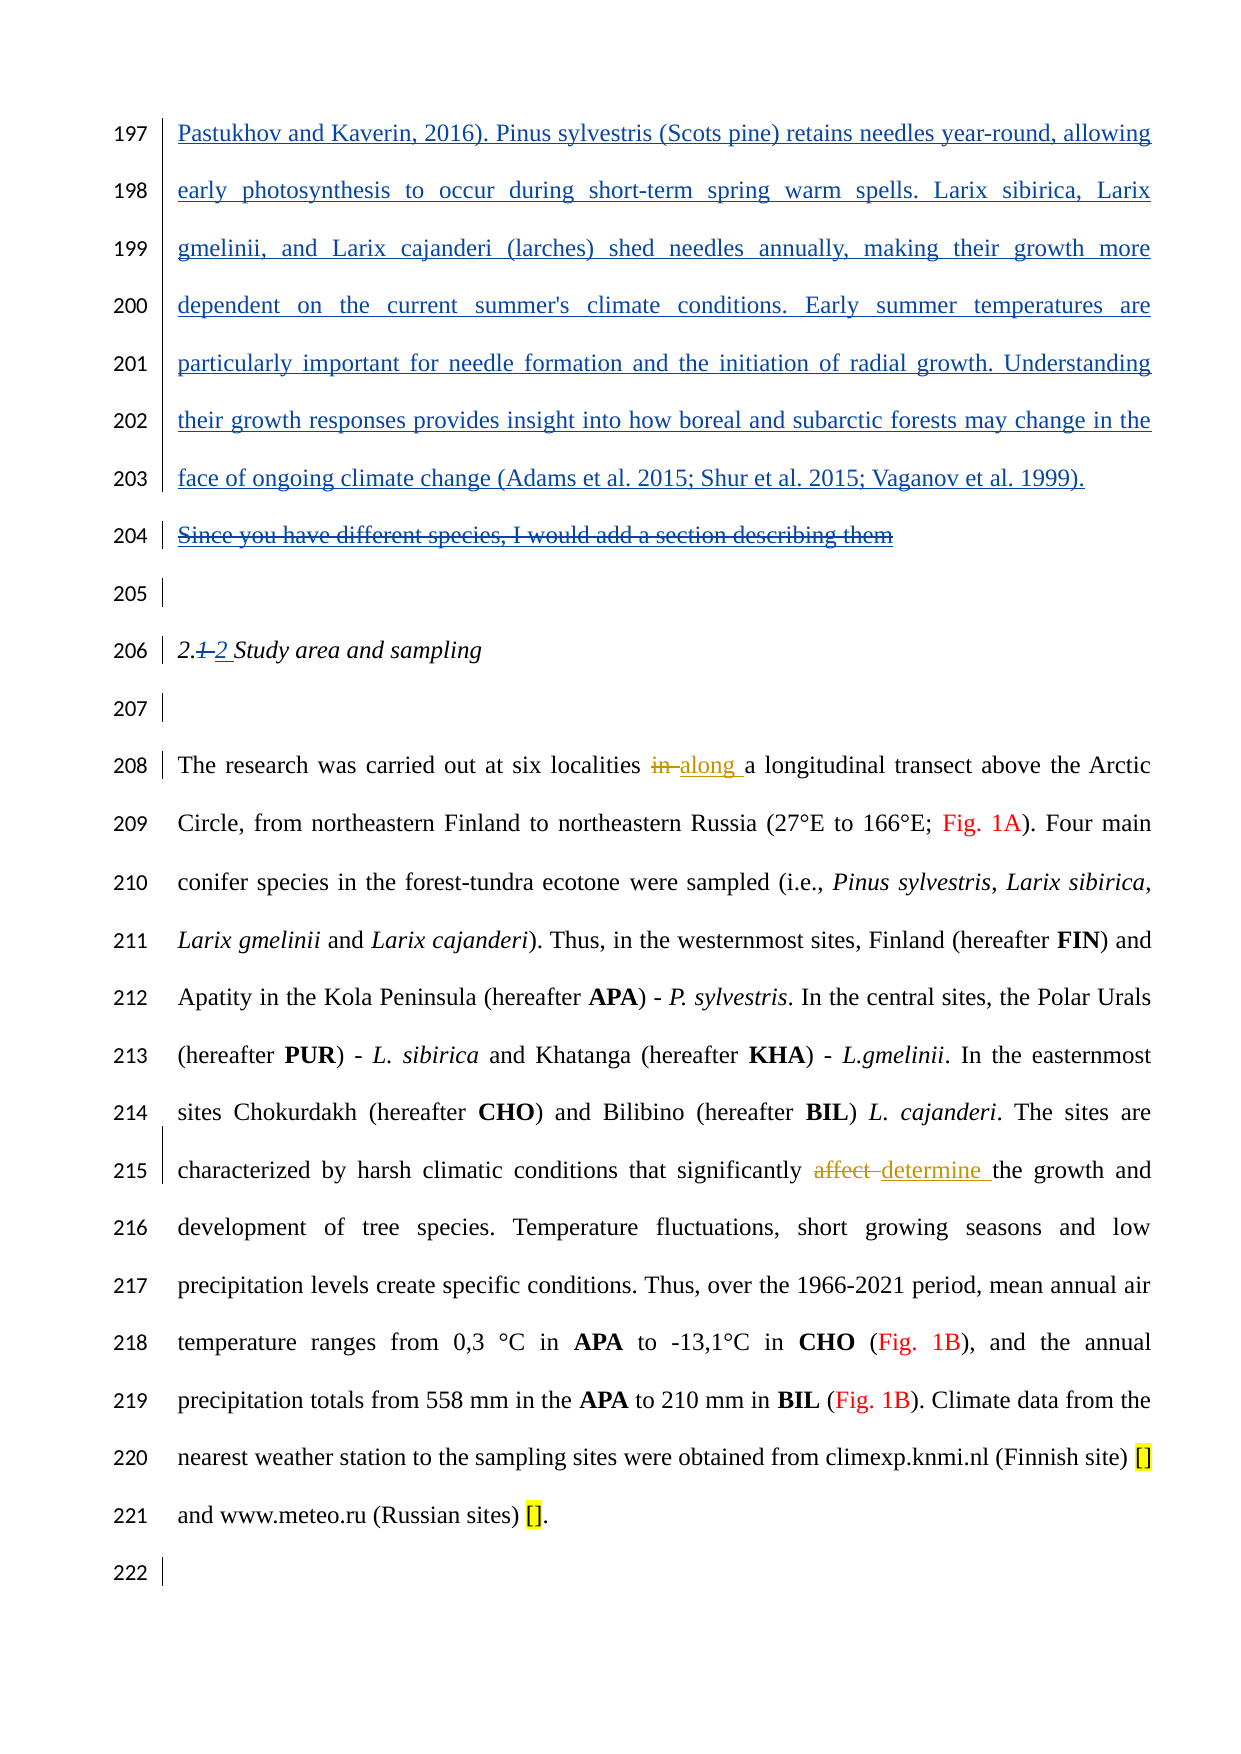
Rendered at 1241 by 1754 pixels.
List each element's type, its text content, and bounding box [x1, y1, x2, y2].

text 2.Study area and sampling [177, 636, 1152, 664]
text The research was carried out at six localities a longitudinal transect above the Arctic Circle, from northeastern Finland to northeastern Russia (27°E to 166°E; Fig. 1A). Four main conifer species in the forest-tundra ecotone were sampled (i.e., Pinus sylvestris, Larix sibirica, Larix gmelinii and Larix cajanderi). Thus, in the westernmost sites, Finland (hereafter FIN) and Apatity in the Kola Peninsula (hereafter APA) - P. sylvestris. In the central sites, the Polar Urals (hereafter PUR) - L. sibirica and Khatanga (hereafter KHA) - L.gmelinii. In the easternmost sites Chokurdakh (hereafter CHO) and Bilibino (hereafter BIL) L. cajanderi. The sites are characterized by harsh climatic conditions that significantly the growth and development of tree species. Temperature fluctuations, short growing seasons and low precipitation levels create specific conditions. Thus, over the 1966-2021 period, mean annual air temperature ranges from 0,3 °C in APA to -13,1°C in CHO (Fig. 1B), and the annual precipitation totals from 558 mm in the APA to 210 mm in BIL (Fig. 1B). Climate data from the nearest weather station to the sampling sites were obtained from climexp.knmi.nl (Finnish site) [] and www.meteo.ru (Russian sites) []. [177, 751, 1152, 1529]
